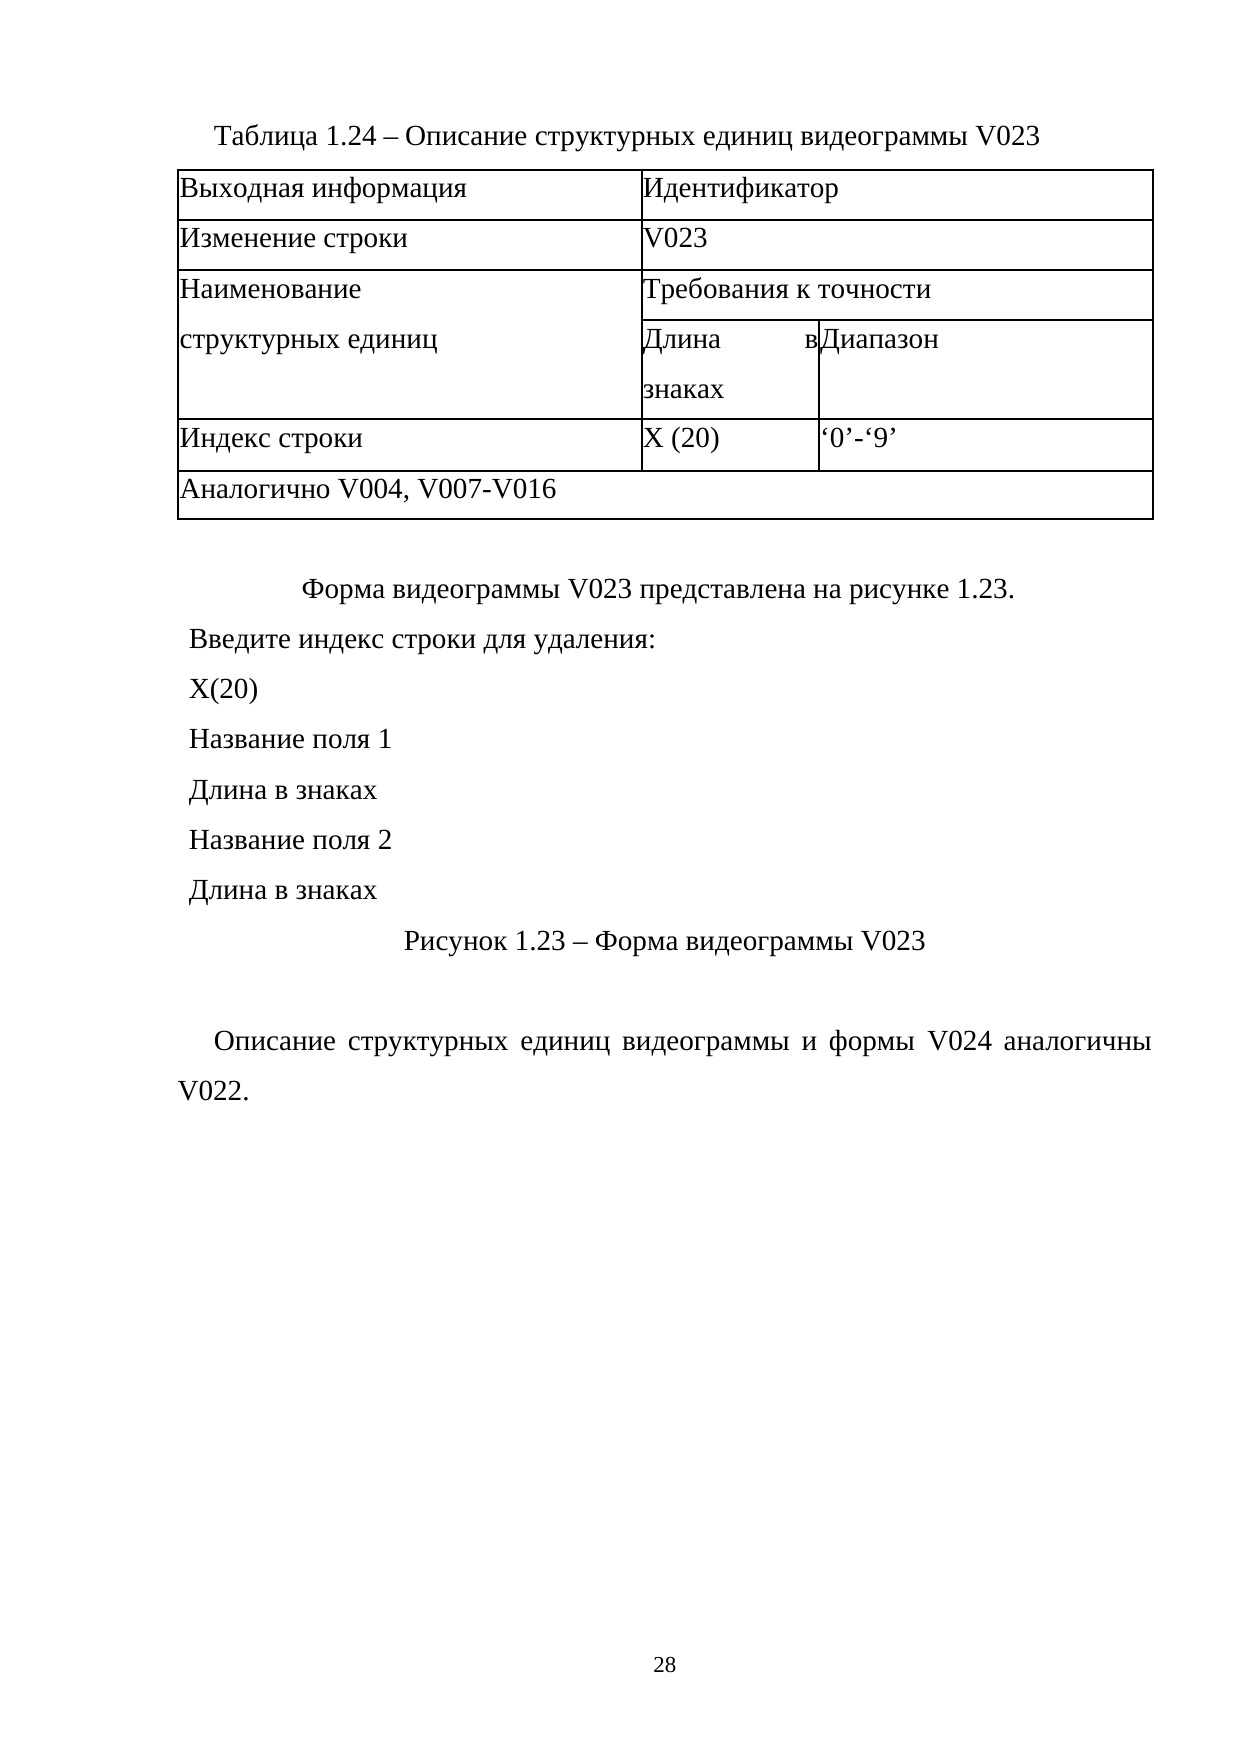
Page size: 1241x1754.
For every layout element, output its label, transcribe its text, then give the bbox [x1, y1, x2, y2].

text Описание структурных единиц видеограммы и формы V024 аналогичны V022. [177, 1023, 1152, 1107]
table_header Идентификатор [643, 171, 1152, 218]
table_cell Требования к точности [643, 271, 1152, 319]
text Форма видеограммы V023 представлена на рисунке 1.23. [265, 571, 1152, 604]
table_cell X (20) [643, 420, 818, 469]
table_cell ‘0’-‘9’ [820, 420, 1152, 469]
text Таблица 1.24 – Описание структурных единиц видеограммы V023 [177, 118, 1152, 152]
table_cell Название поля 2 Длина в знаках [177, 822, 1152, 923]
table_header Выходная информация [179, 171, 641, 218]
table_cell Диапазон [820, 321, 1152, 418]
table_cell V023 [643, 221, 1152, 269]
table_cell Индекс строки [179, 420, 641, 469]
text Рисунок 1.23 – Форма видеограммы V023 [177, 923, 1152, 956]
table_cell Изменение строки [179, 221, 641, 269]
table_cell Название поля 1 Длина в знаках [177, 722, 1152, 822]
table_header Введите индекс строки для удаления: X(20) [177, 621, 1152, 722]
table_cell Аналогично V004, V007-V016 [179, 472, 1152, 518]
table_cell Наименование структурных единиц [179, 271, 641, 418]
table_cell Длина в знаках [643, 321, 818, 418]
